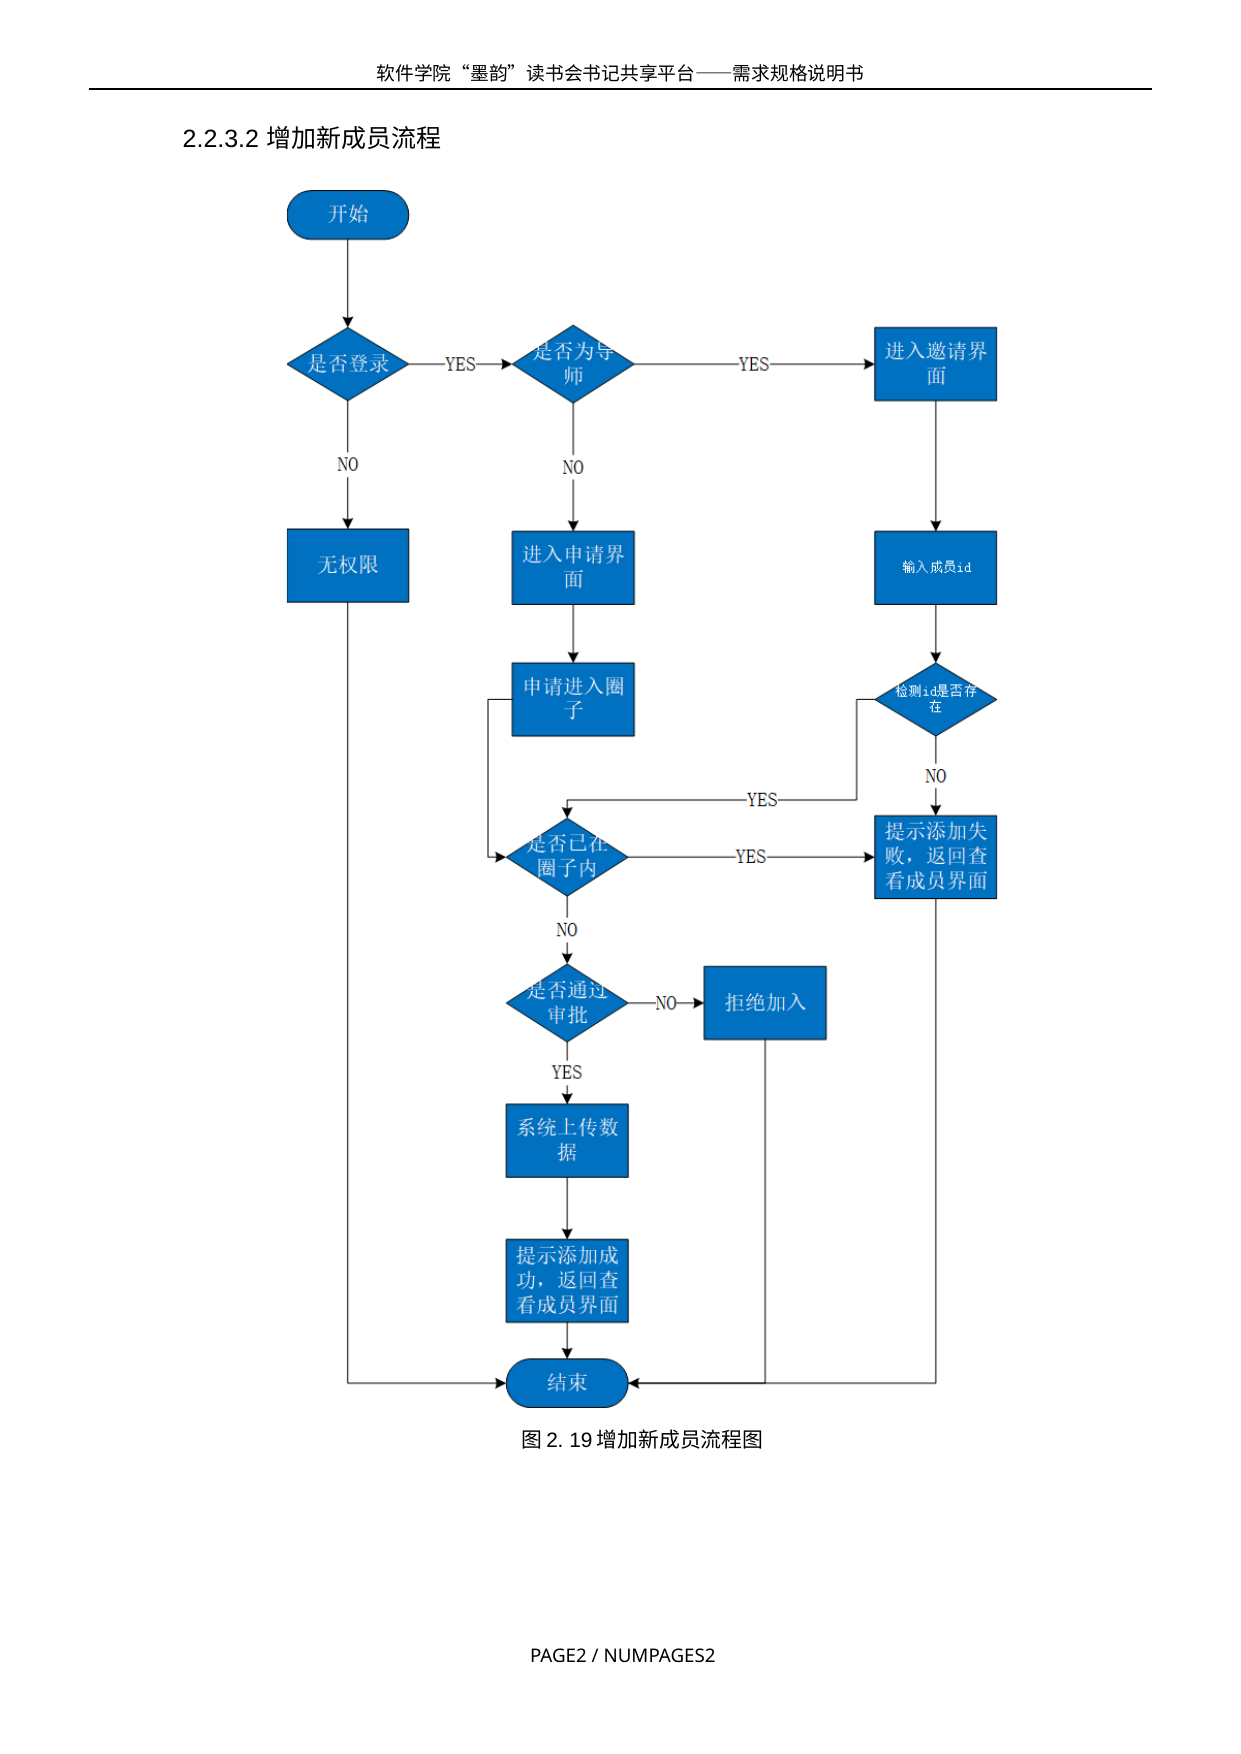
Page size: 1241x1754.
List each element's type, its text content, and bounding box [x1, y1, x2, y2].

text 图2. 19增加新成员流程图 [132, 1423, 1152, 1453]
picture [286, 189, 998, 1409]
subtitle 2.2.3.2 增加新成员流程 [132, 118, 1152, 154]
